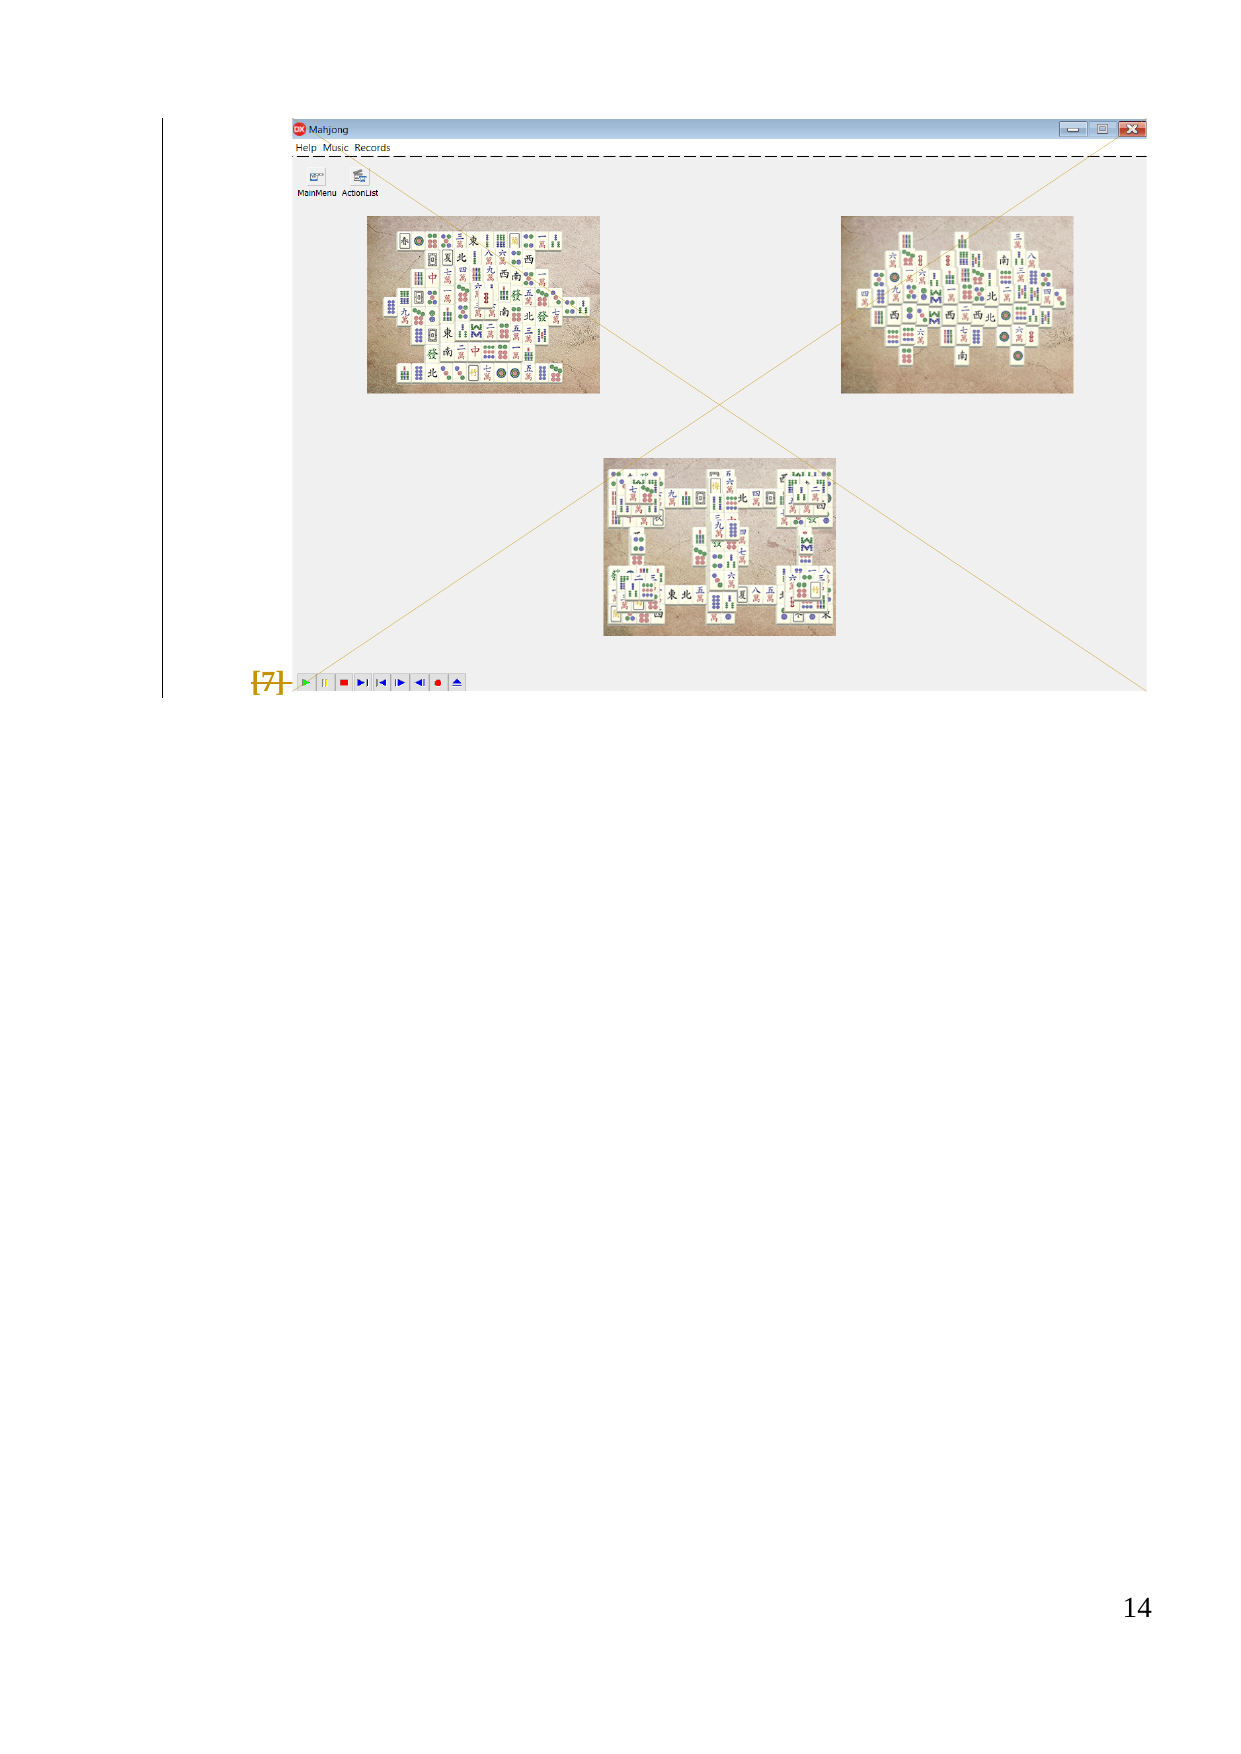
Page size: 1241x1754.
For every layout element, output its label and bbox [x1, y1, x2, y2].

picture [721, 119, 1147, 690]
picture [292, 119, 718, 690]
picture [294, 406, 1145, 692]
picture [294, 118, 1145, 404]
